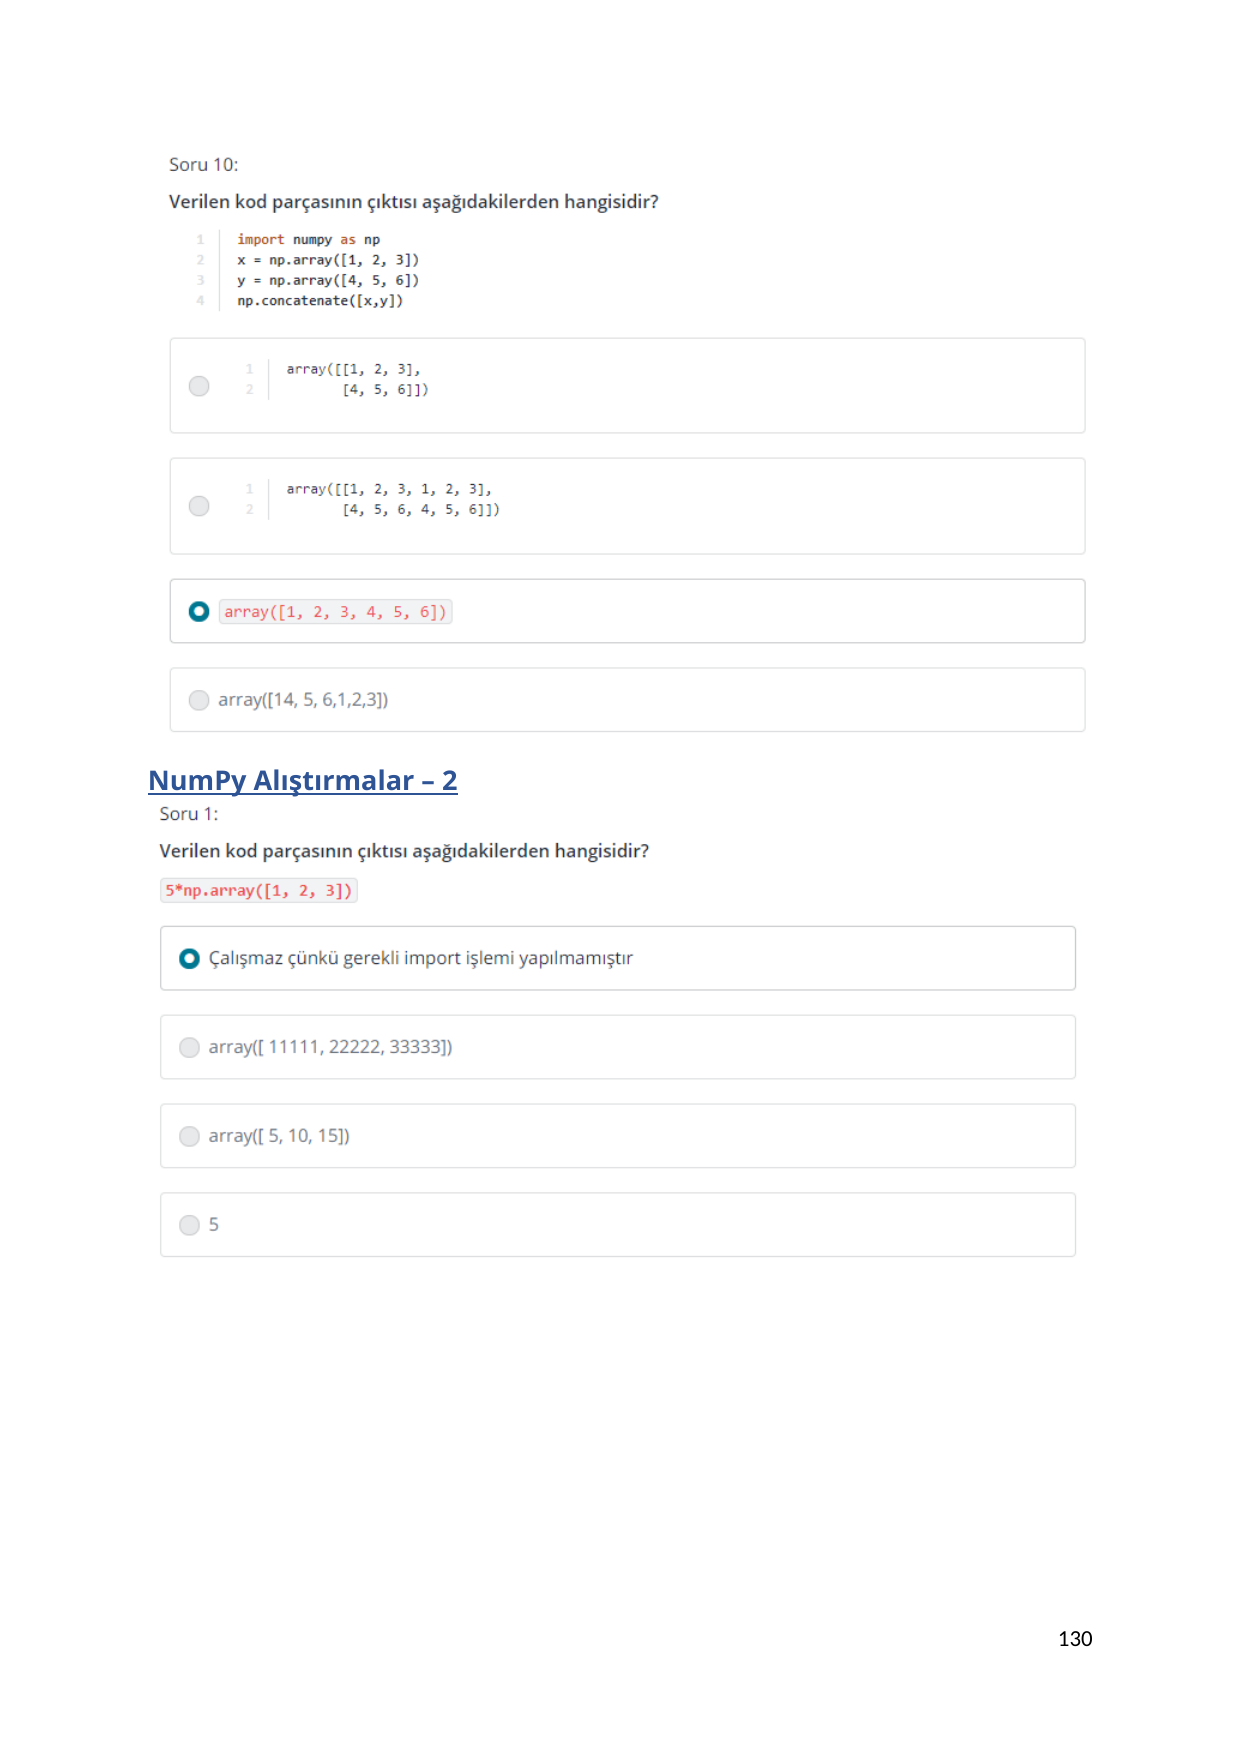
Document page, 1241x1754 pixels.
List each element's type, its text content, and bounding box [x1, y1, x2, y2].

subtitle NumPy Alıştırmalar – 2 [148, 762, 1092, 798]
picture [147, 147, 1093, 743]
picture [147, 801, 1093, 1268]
